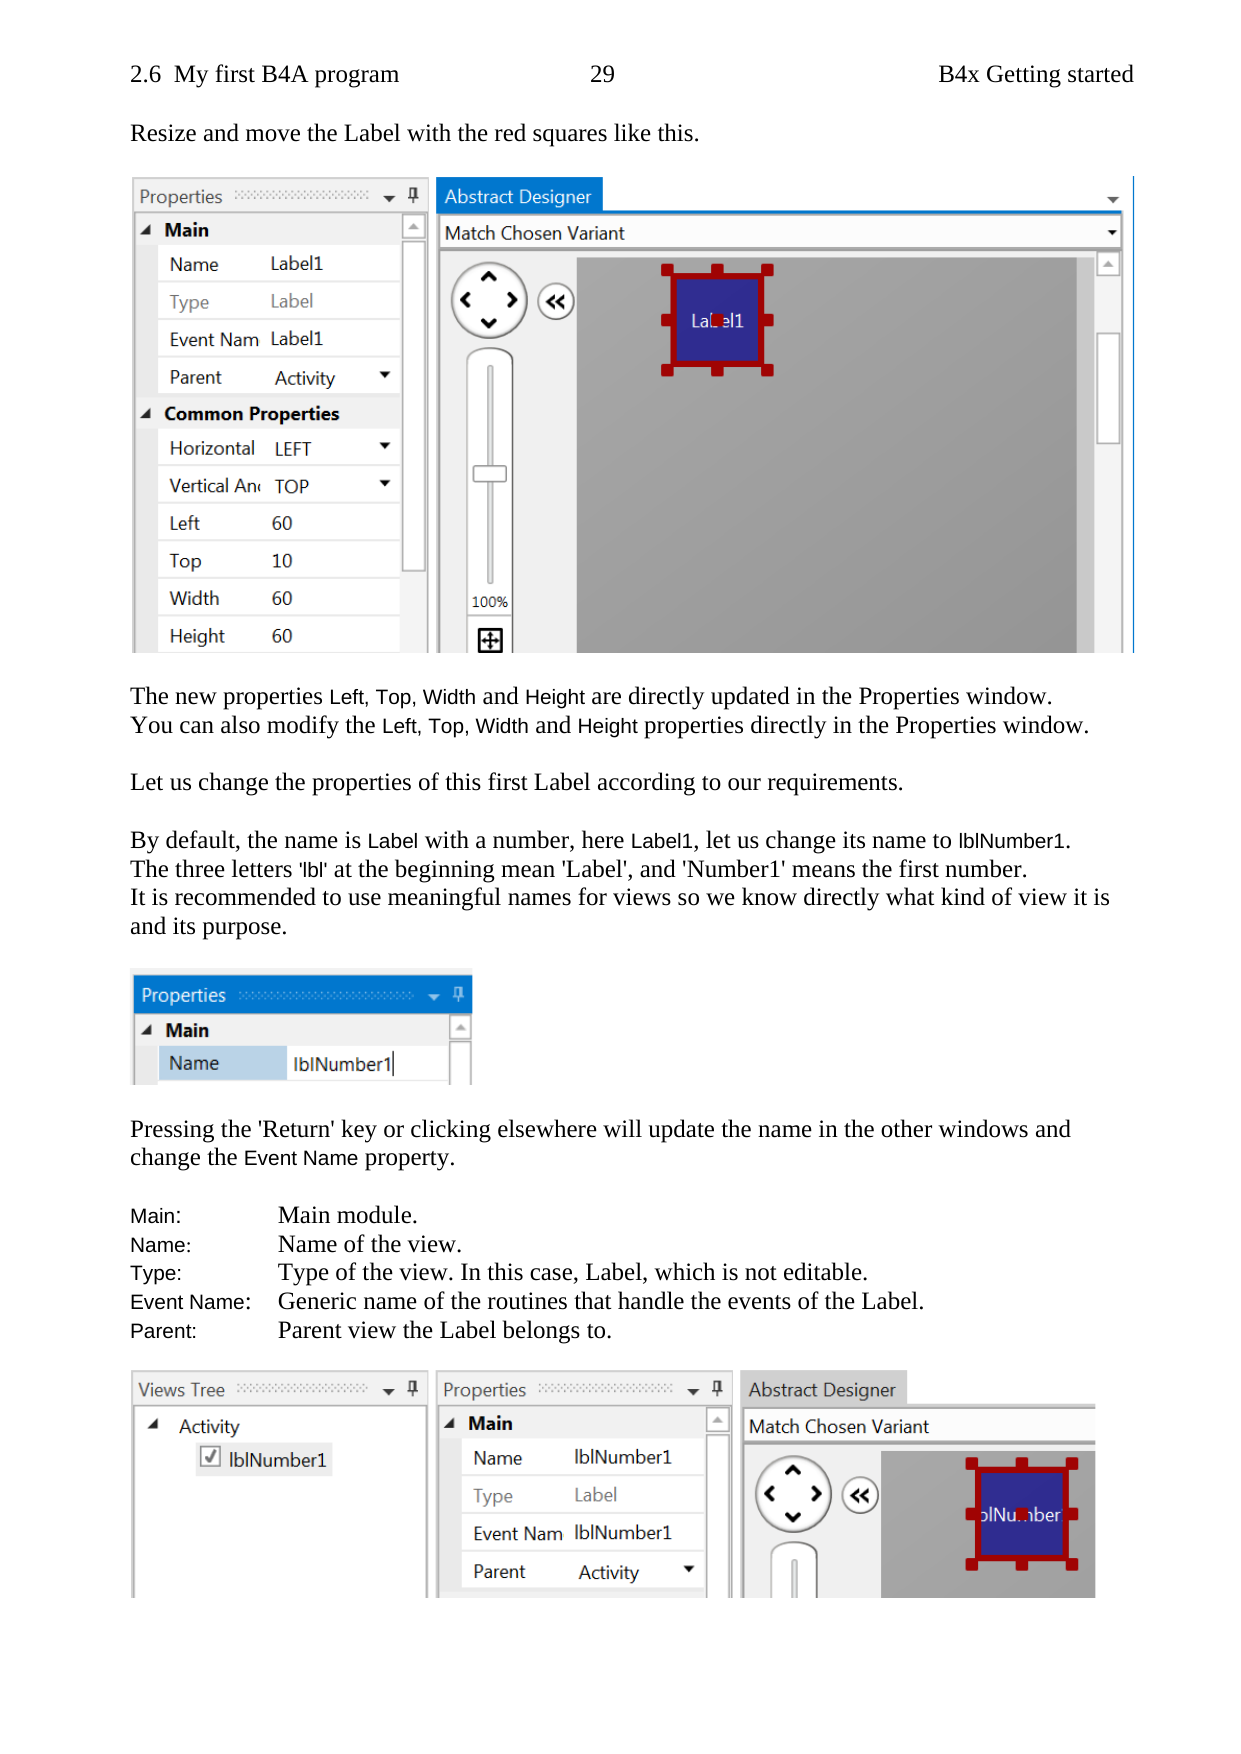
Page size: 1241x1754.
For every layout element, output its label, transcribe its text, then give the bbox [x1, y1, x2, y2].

text By default, the name is Label with a number, here Label1, let us change its name to lblNumber1. [130, 825, 1134, 854]
text The new properties Left, Top, Width and Height are directly updated in the Properties window. [130, 681, 1134, 710]
text Name: Name of the view. [130, 1229, 1134, 1257]
picture [129, 968, 473, 1085]
text Let us change the properties of this first Label according to our requirements. [130, 767, 1134, 796]
text Type: Type of the view. In this case, Label, which is not editable. [130, 1257, 1134, 1286]
text Main: Main module. [130, 1200, 1134, 1229]
text You can also modify the Left, Top, Width and Height properties directly in the Properties window. [130, 710, 1134, 739]
text Parent: Parent view the Label belongs to. [130, 1315, 1134, 1344]
text Event Name: Generic name of the routines that handle the events of the Label. [130, 1286, 1134, 1315]
picture [129, 1368, 1096, 1598]
text Pressing the 'Return' key or clicking elsewhere will update the name in the other windows and change the Event Name property. [130, 1114, 1134, 1171]
picture [130, 176, 1135, 653]
text It is recommended to use meaningful names for views so we know directly what kind of view it is and its purpose. [130, 882, 1134, 940]
text The three letters 'lbl' at the beginning mean 'Label', and 'Number1' means the first number. [130, 854, 1134, 882]
text Resize and move the Label with the red squares like this. [130, 118, 1134, 147]
